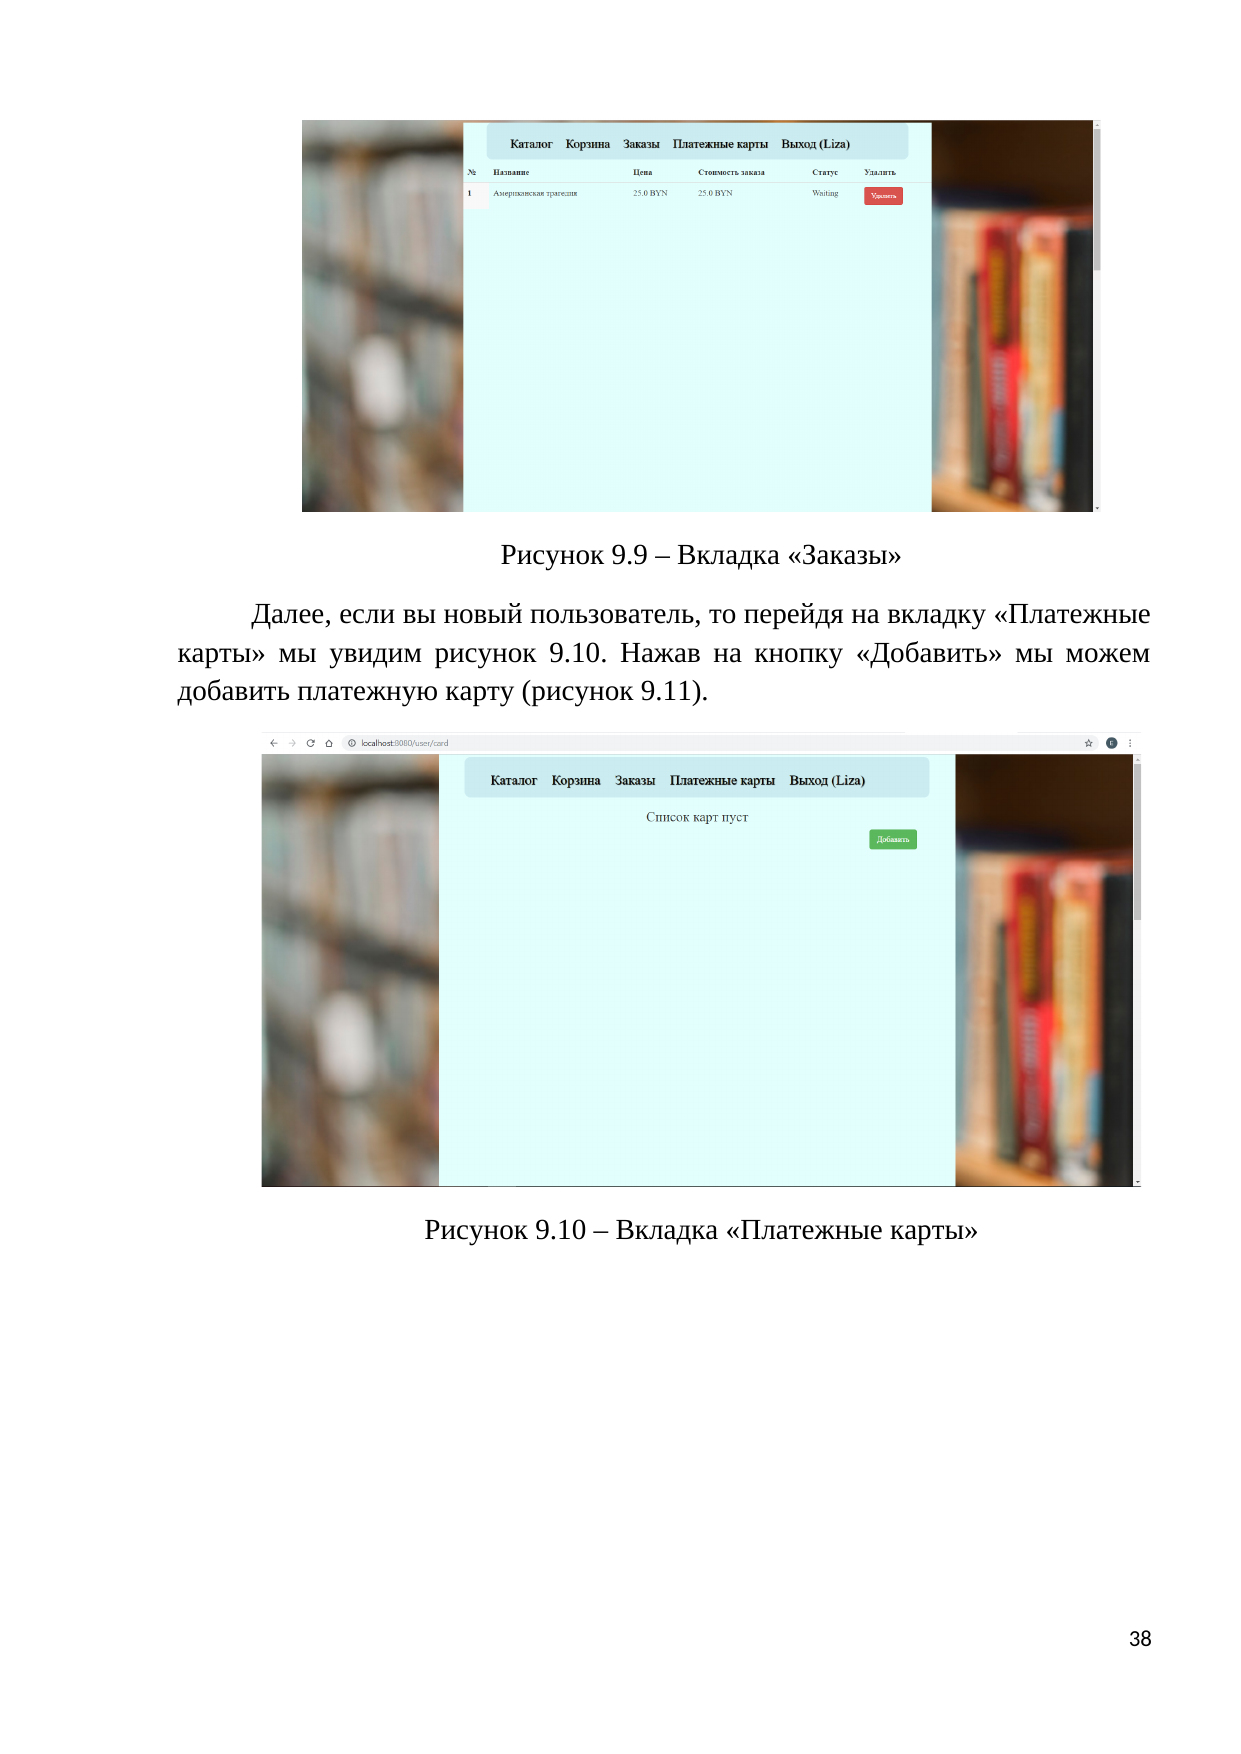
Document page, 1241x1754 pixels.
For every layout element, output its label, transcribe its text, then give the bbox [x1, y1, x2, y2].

picture [261, 732, 1142, 1187]
text Далее, если вы новый пользователь, то перейдя на вкладку «Платежные карты» мы увидим рисунок 9.10. Нажав на кнопку «Добавить» мы можем добавить платежную карту (рисунок 9.11). [177, 596, 1152, 707]
picture [302, 118, 1101, 512]
text Рисунок 9.10 – Вкладка «Платежные карты» [177, 1212, 1152, 1245]
text Рисунок 9.9 – Вкладка «Заказы» [177, 537, 1152, 570]
